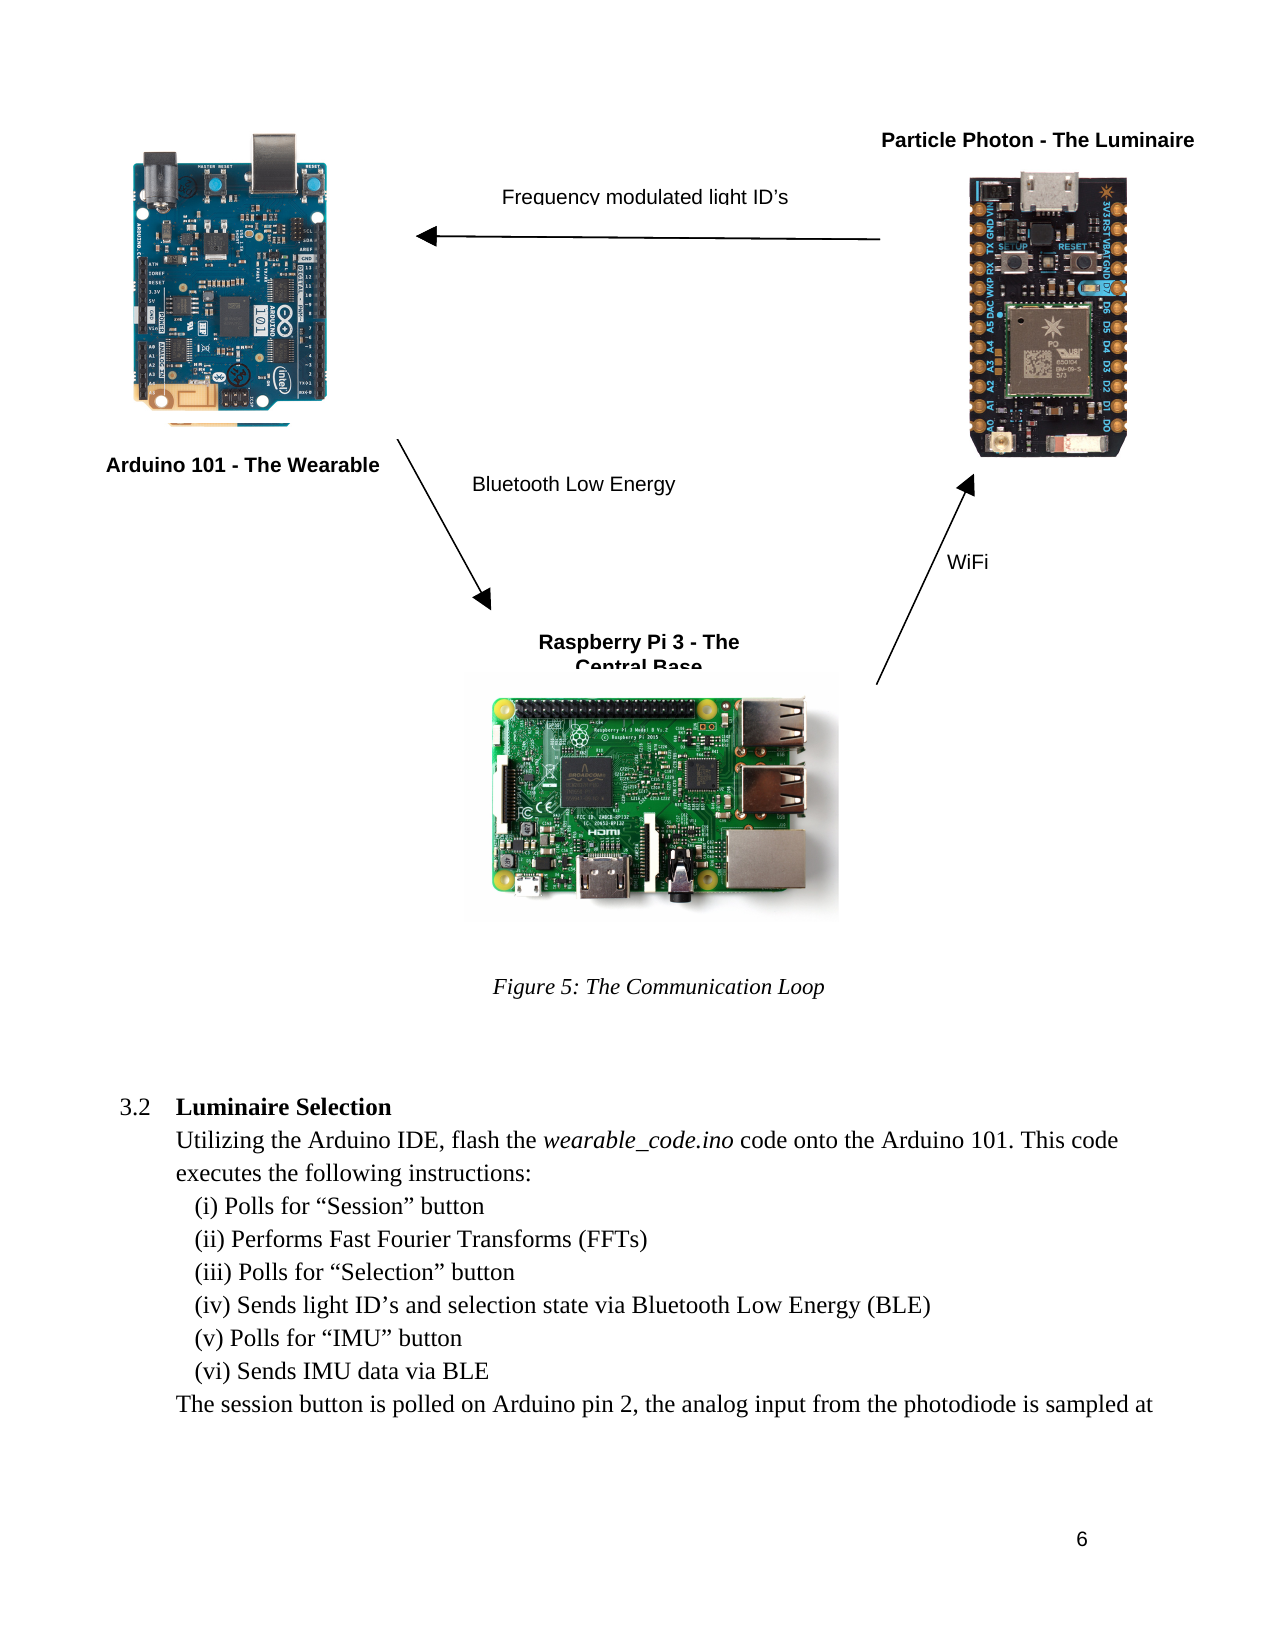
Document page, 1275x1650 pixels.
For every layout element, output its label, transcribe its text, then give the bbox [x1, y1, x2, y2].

picture [464, 672, 839, 922]
text The session button is polled on Arduino pin 2, the analog input from the photodiode is sampled at [101, 1389, 1153, 1418]
text 3.2 Luminaire Selection [119, 1092, 1153, 1121]
text Figure 5: The Communication Loop [476, 973, 1153, 999]
text Utilizing the Arduino IDE, flash the wearable_code.ino code onto the Arduino 101. This code executes the following instructions: [119, 1125, 1153, 1187]
text (i) Polls for “Session” button [194, 1191, 1153, 1220]
picture [81, 123, 400, 439]
text (vi) Sends IMU data via BLE [194, 1356, 1153, 1385]
text (v) Polls for “IMU” button [194, 1323, 1153, 1352]
text (ii) Performs Fast Fourier Transforms (FFTs) [194, 1224, 1153, 1253]
text (iii) Polls for “Selection” button [194, 1257, 1153, 1286]
text (iv) Sends light ID’s and selection state via Bluetooth Low Energy (BLE) [194, 1290, 1153, 1319]
picture [969, 169, 1127, 460]
